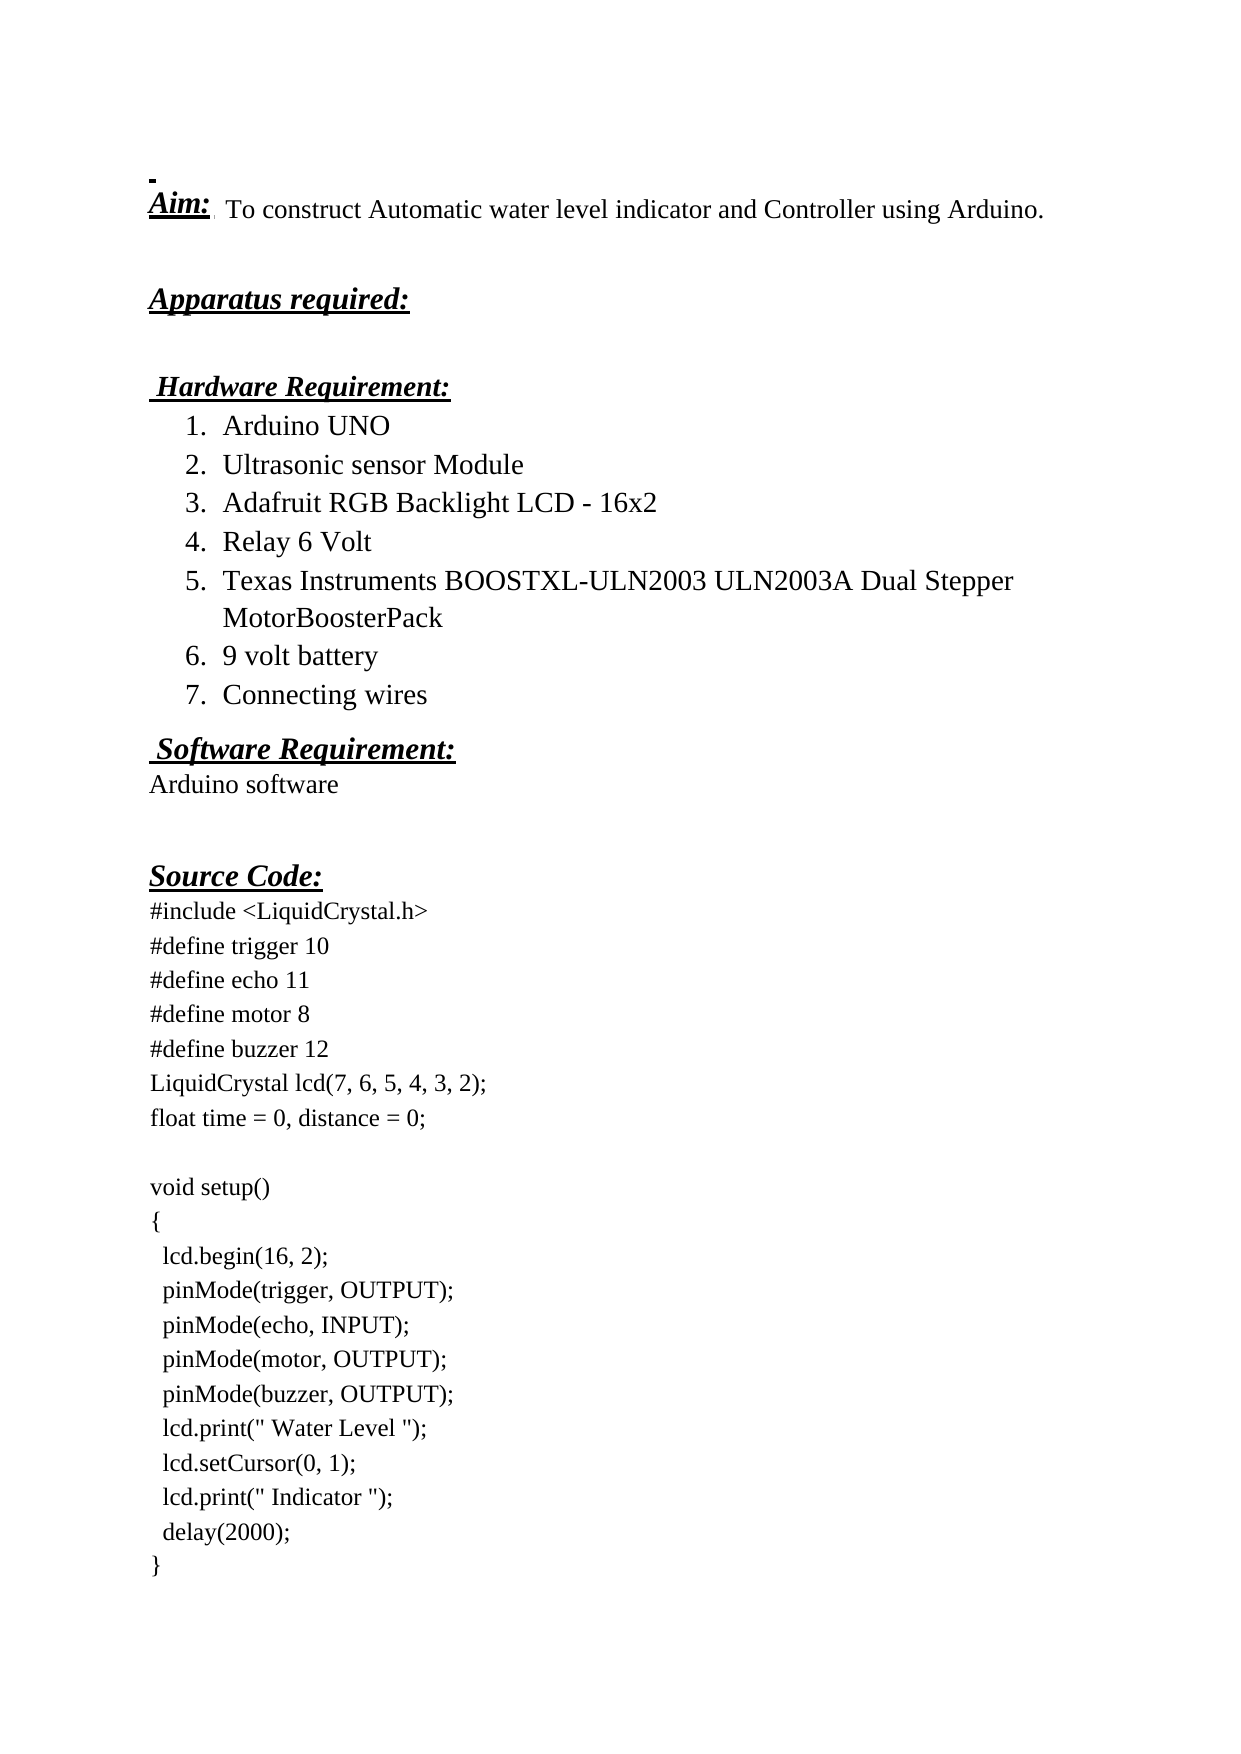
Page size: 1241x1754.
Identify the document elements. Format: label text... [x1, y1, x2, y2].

text #define motor 8 [150, 999, 1186, 1028]
text Arduino software [148, 769, 1186, 800]
subtitle Software Requirement: [148, 730, 1186, 766]
text #define buzzer 12 [150, 1034, 1186, 1063]
list Adafruit RGB Backlight LCD - 16x2 [185, 486, 1186, 519]
text #include <LiquidCrystal.h> #define trigger 10 [150, 896, 430, 959]
subtitle Apparatus required: [148, 280, 1186, 316]
subtitle Source Code: [148, 858, 1186, 894]
subtitle Aim: [148, 148, 220, 220]
text void setup() [150, 1172, 1186, 1201]
text #define echo 11 [150, 965, 1186, 994]
text lcd.begin(16, 2); pinMode(trigger, OUTPUT); pinMode(echo, INPUT); pinMode(motor, OUTPUT); pinMode(buzzer, OUTPUT); lcd.print(" Water Level "); lcd.setCursor(0, 1); lcd.print(" Indicator "); delay(2000); [162, 1241, 456, 1545]
list Connecting wires [185, 677, 1186, 710]
list Arduino UNO [185, 408, 1186, 442]
subtitle Hardware Requirement: [149, 369, 1186, 403]
text { [150, 1206, 1186, 1235]
list 9 volt battery [185, 638, 1186, 672]
text } [150, 1551, 1186, 1580]
list Texas Instruments BOOSTXL-ULN2003 ULN2003A Dual Stepper MotorBoosterPack [185, 563, 1014, 633]
text To construct Automatic water level indicator and Controller using Arduino. [225, 193, 1186, 224]
text LiquidCrystal lcd(7, 6, 5, 4, 3, 2); float time = 0, distance = 0; [150, 1068, 488, 1132]
list Relay 6 Volt [185, 524, 1186, 558]
list Ultrasonic sensor Module [185, 447, 1186, 480]
